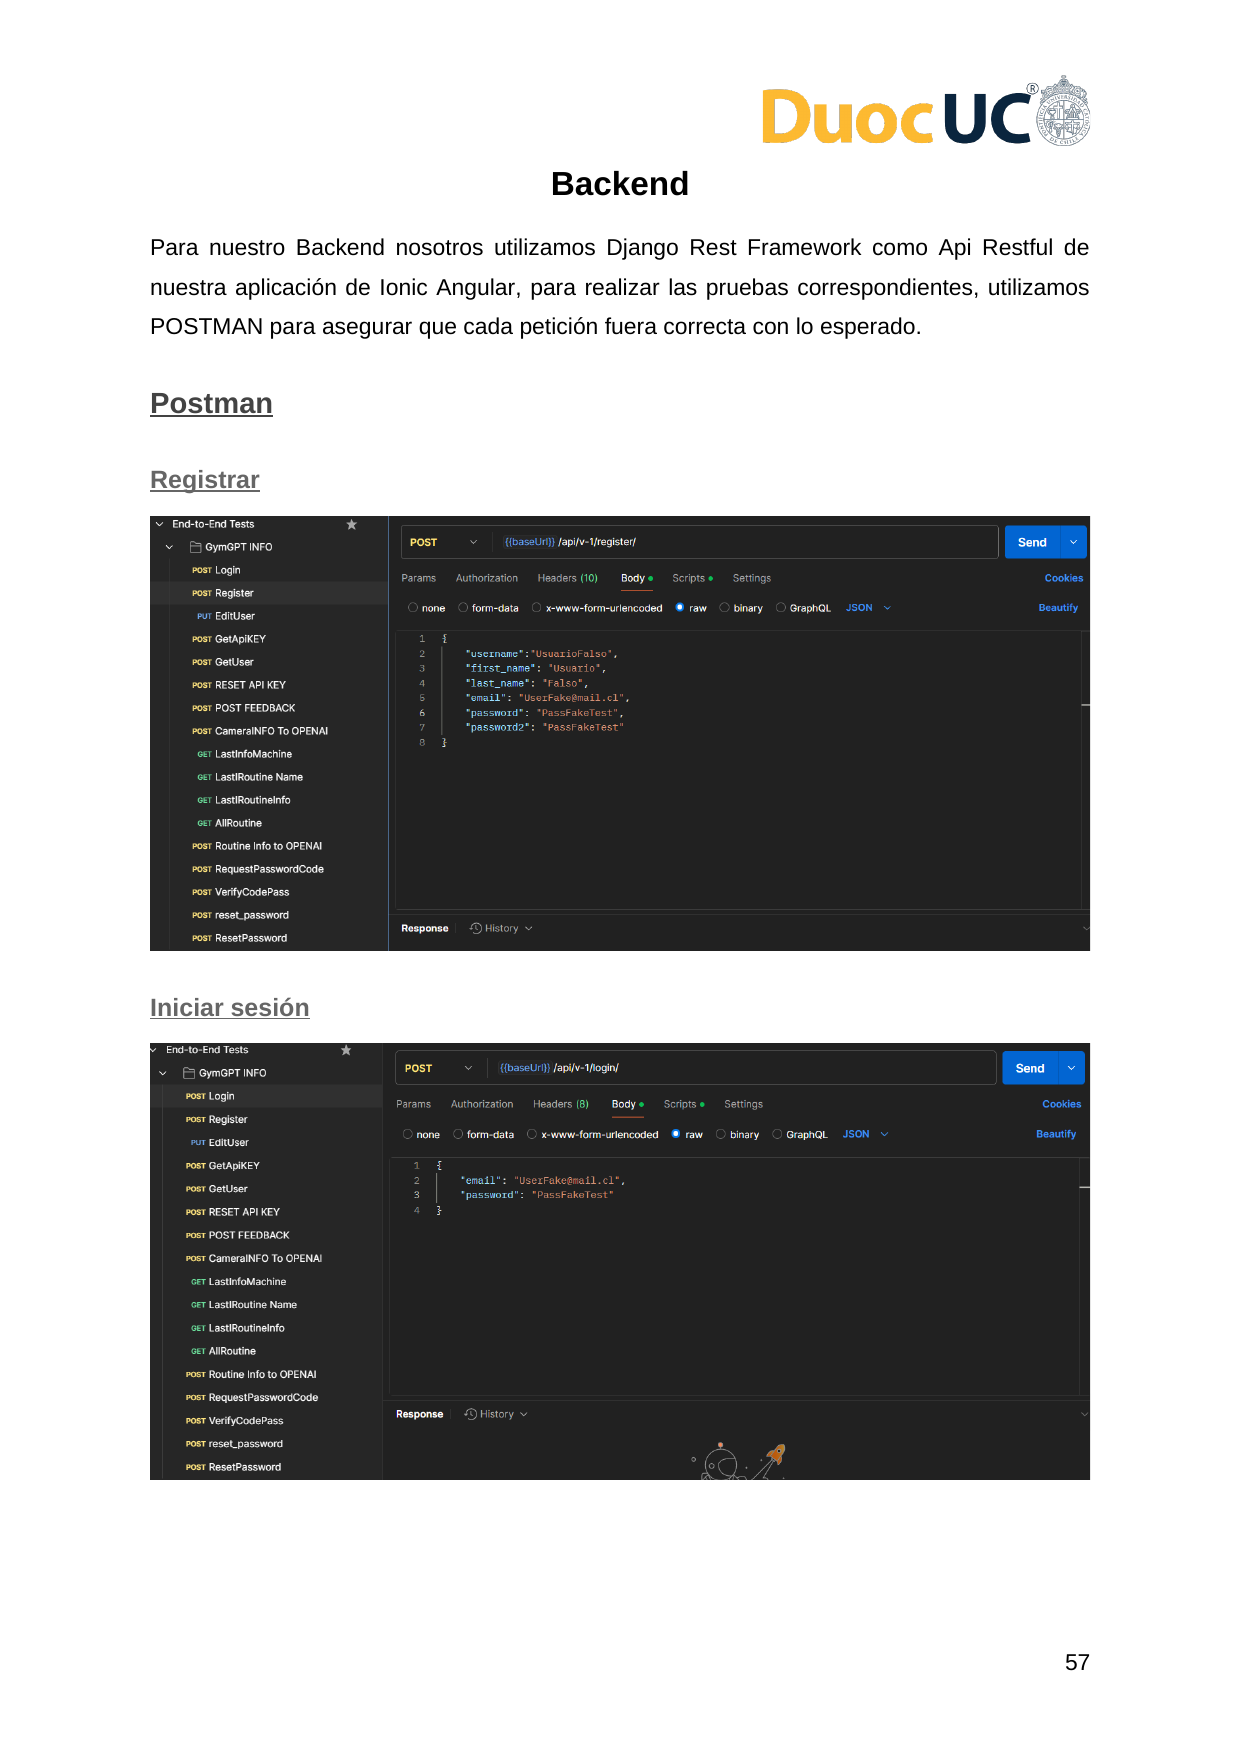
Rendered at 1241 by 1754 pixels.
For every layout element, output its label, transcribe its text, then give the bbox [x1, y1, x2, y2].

picture [150, 1043, 1091, 1480]
subtitle Iniciar sesión [150, 992, 1090, 1021]
subtitle Registrar [150, 465, 1090, 494]
subtitle Backend [150, 164, 1090, 202]
picture [762, 75, 1091, 146]
text Para nuestro Backend nosotros utilizamos Django Rest Framework como Api Restful de nuestra aplicación de Ionic Angular, para realizar las pruebas correspondientes, utilizamos POSTMAN para asegurar que cada petición fuera correcta con lo esperado. [150, 234, 1090, 339]
picture [150, 516, 1091, 951]
subtitle Postman [150, 386, 1090, 419]
